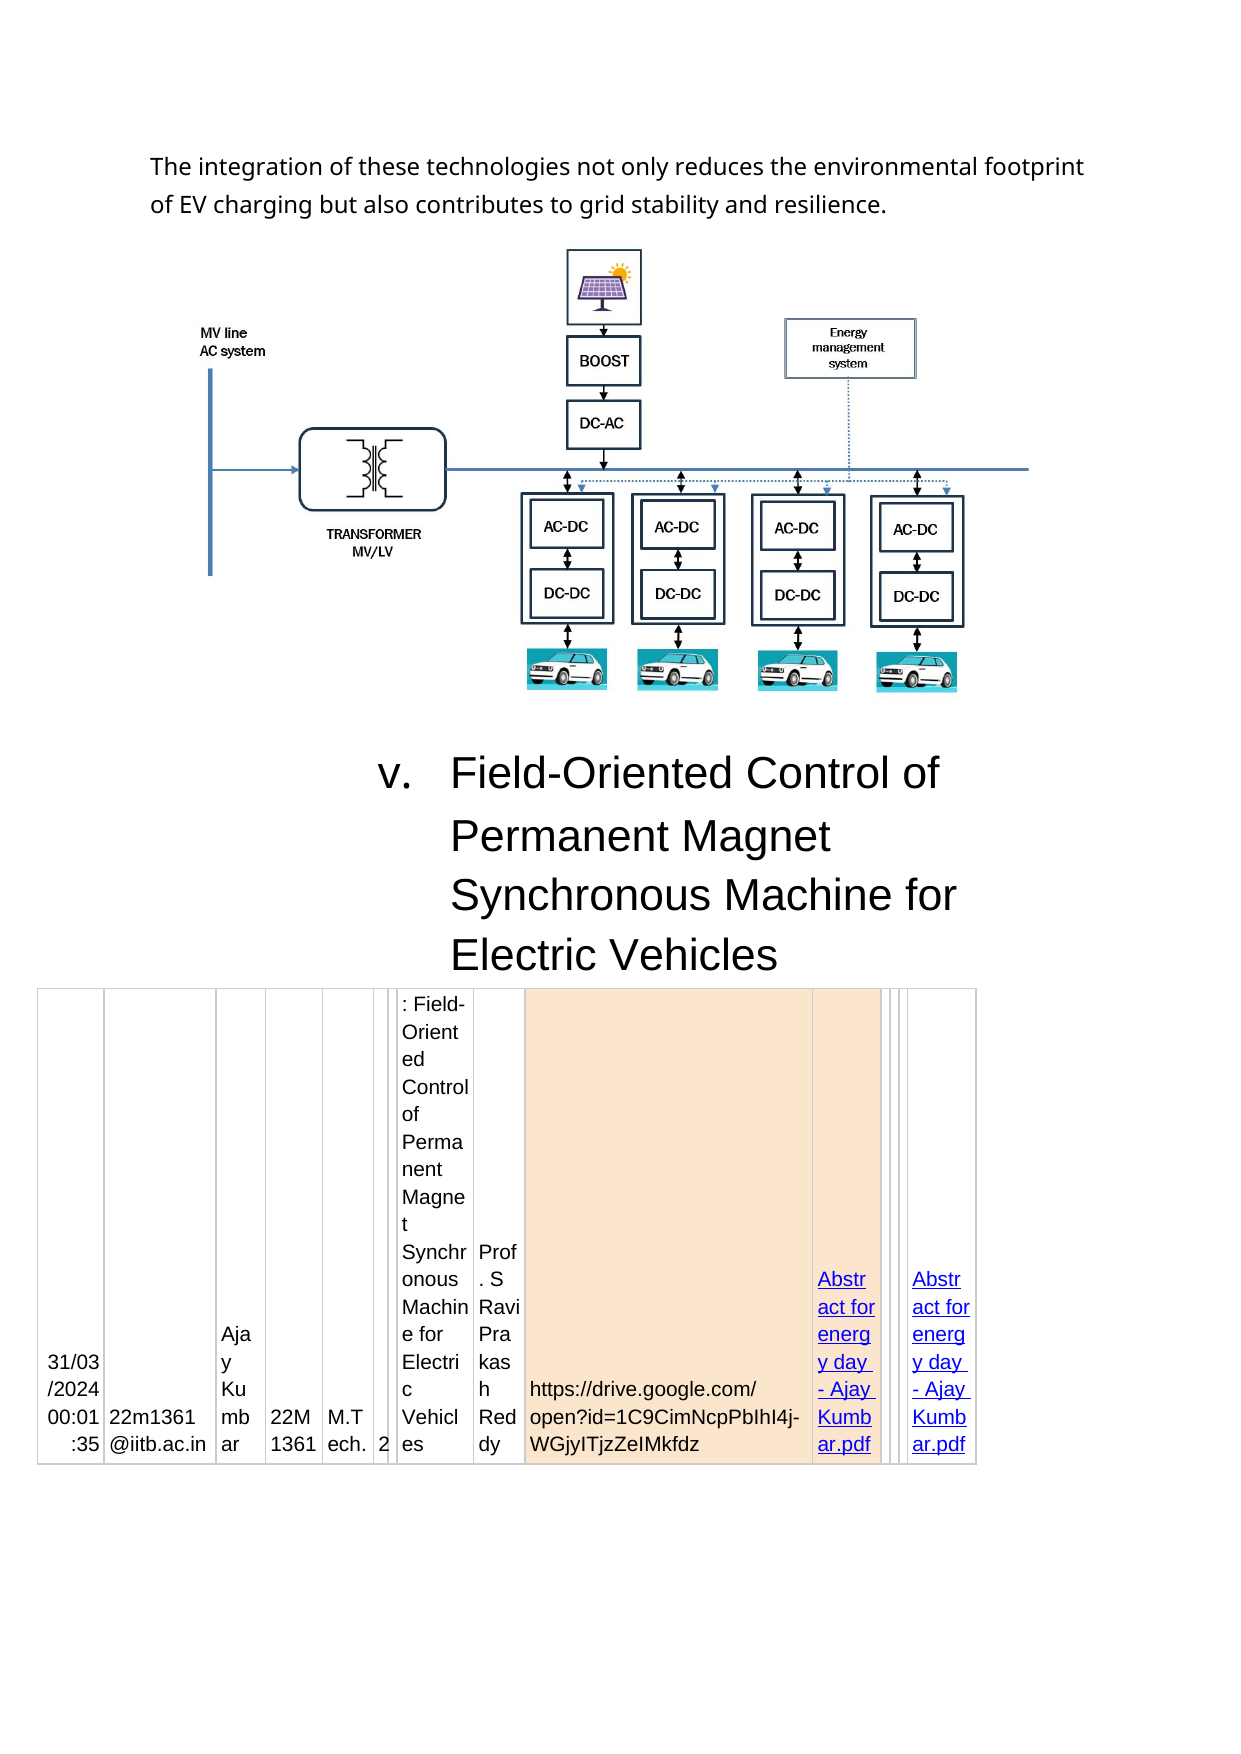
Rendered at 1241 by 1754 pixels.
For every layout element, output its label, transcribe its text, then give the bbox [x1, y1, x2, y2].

table_header M.Tech. [323, 989, 373, 1463]
table_header Abstract for energy day - Ajay Kumbar.pdf [908, 989, 975, 1463]
table_header [900, 989, 907, 1463]
table_header 31/03/2024 00:01:35 [38, 989, 103, 1463]
table_header [882, 989, 889, 1463]
table_header Abstract for energy day - Ajay Kumbar.pdf [813, 989, 880, 1463]
picture [150, 224, 1091, 700]
text The integration of these technologies not only reduces the environmental footprint of EV charging but also contributes to grid stability and resilience. [150, 150, 1090, 220]
table_header [389, 989, 396, 1463]
table_header https://drive.google.com/open?id=1C9CimNcpPbIhI4j-WGjyITjzZeIMkfdz [526, 989, 812, 1463]
table_header [891, 989, 898, 1463]
table_header 22M1361 [266, 989, 322, 1463]
table_header : Field-Oriented Control of Permanent Magnet Synchronous Machine for Electric Vehicles [398, 989, 473, 1463]
table_header Ajay Kumbar [217, 989, 265, 1463]
table_header Prof. S Ravi Prakash Reddy [474, 989, 524, 1463]
table_header 2 [374, 989, 387, 1463]
table_header 22m1361@iitb.ac.in [105, 989, 215, 1463]
list Field-Oriented Control of Permanent Magnet Synchronous Machine for Electric Vehicles [412, 741, 1090, 980]
